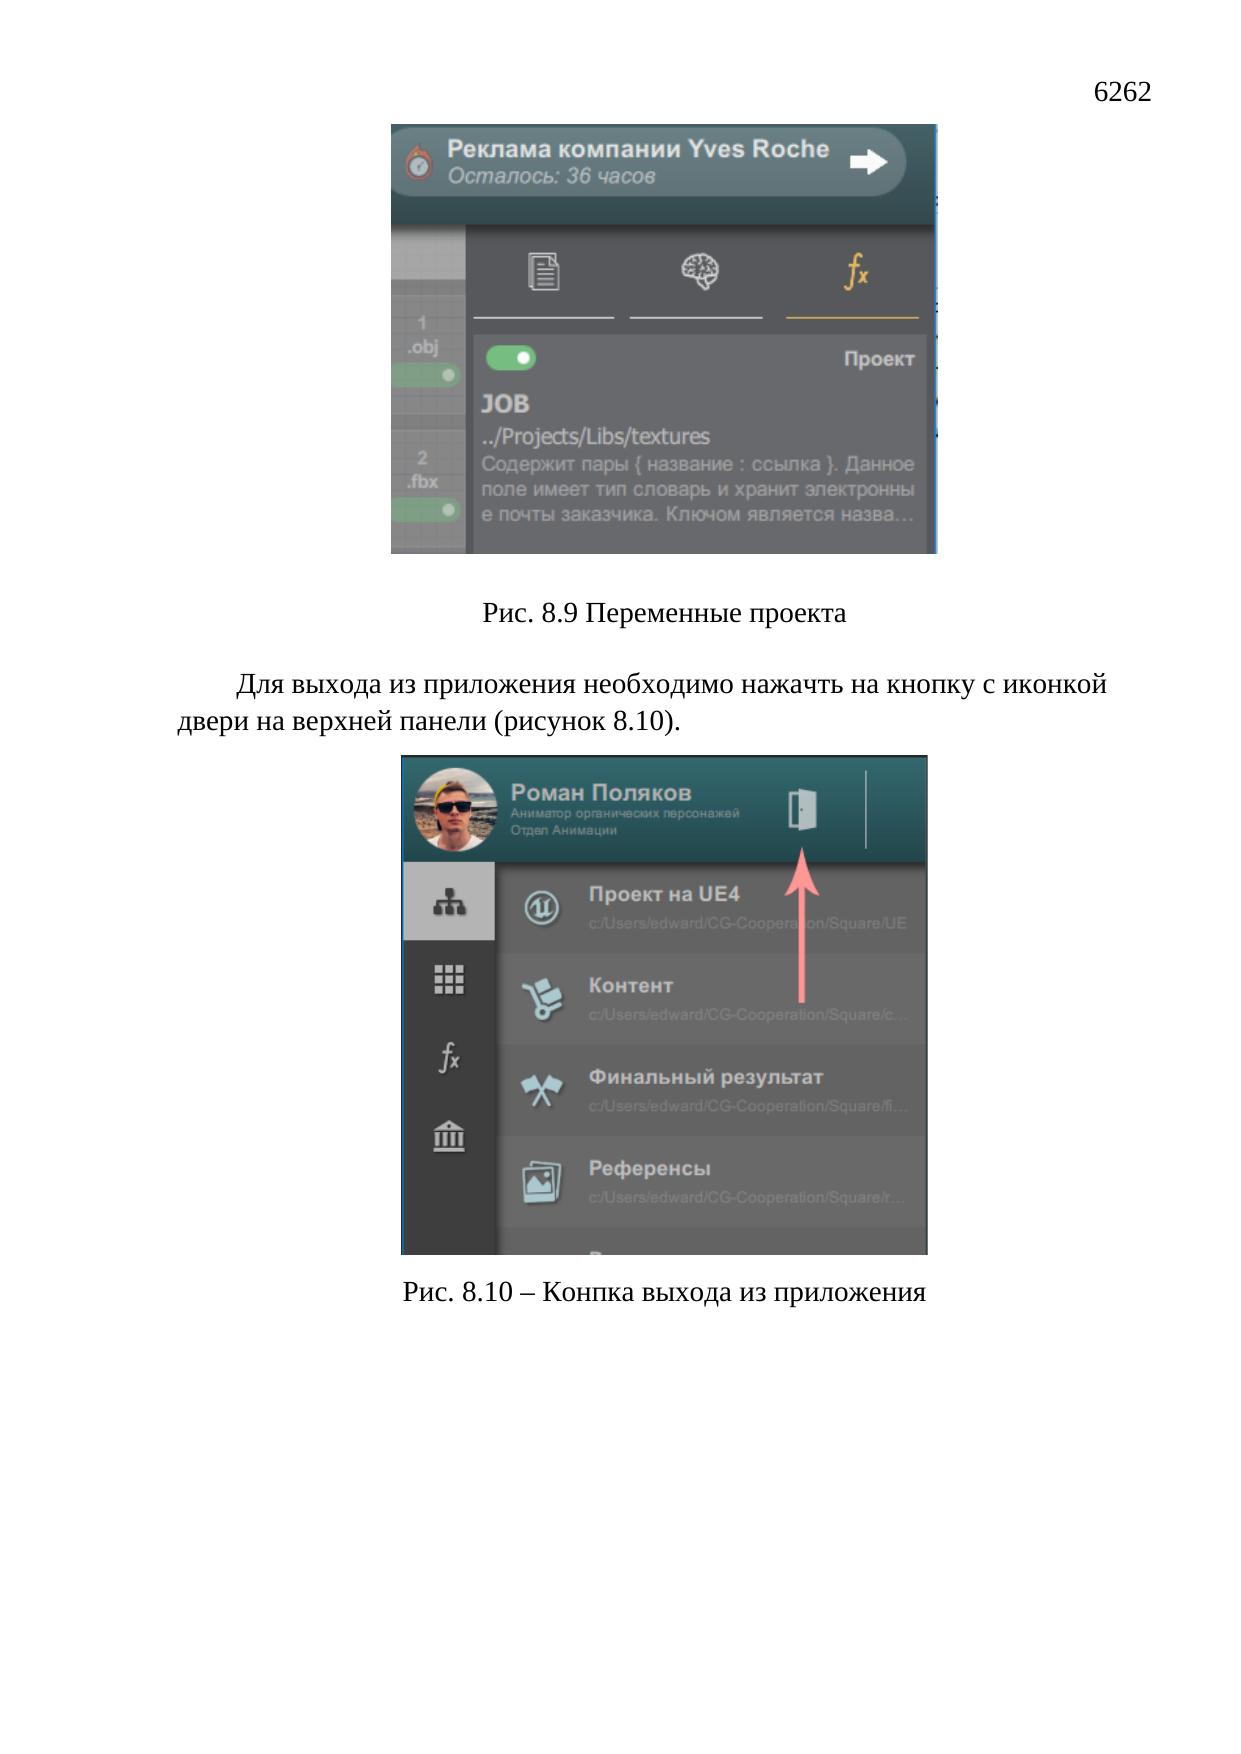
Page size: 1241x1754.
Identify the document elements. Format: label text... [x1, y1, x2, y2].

text Рис. . Переменные проекта [177, 596, 1152, 629]
picture [391, 124, 938, 554]
text Для выхода из приложения необходимо нажачть на кнопку с иконкой двери на верхней панели (рисунок 8.10). [177, 667, 1152, 736]
text Рис. . – Конпка выхода из приложения [177, 1274, 1152, 1307]
picture [401, 755, 928, 1255]
